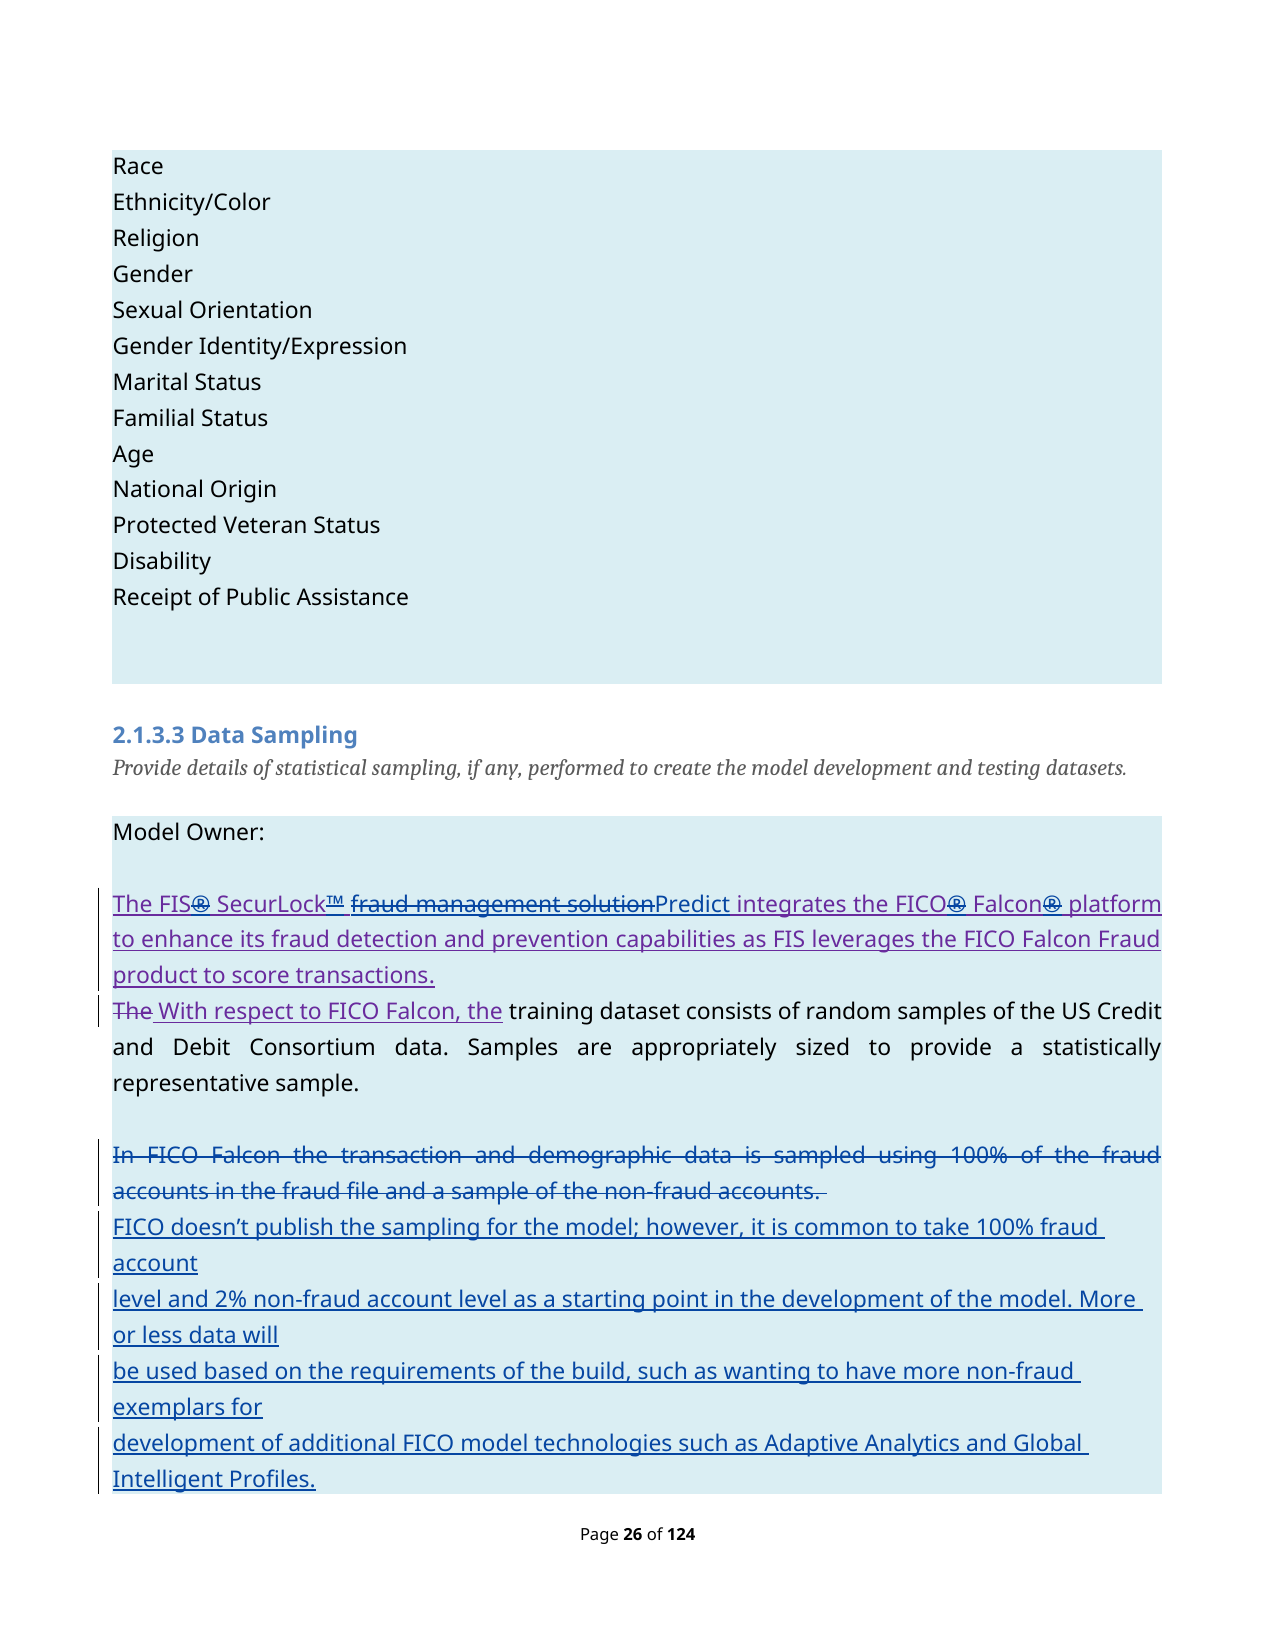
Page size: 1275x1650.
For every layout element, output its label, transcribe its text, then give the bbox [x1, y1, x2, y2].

text training dataset consists of random samples of the US Credit and Debit Consortium data. Samples are appropriately sized to provide a statistically representative sample. [112, 995, 1162, 1098]
text Age [112, 437, 1162, 469]
text Receipt of Public Assistance [112, 581, 1162, 612]
subtitle 2.1.3.3 Data Sampling [112, 719, 1162, 751]
text Model Owner: [112, 816, 1162, 847]
text National Origin [112, 473, 1162, 505]
text Ethnicity/Color [112, 186, 1162, 217]
text Gender [112, 258, 1162, 289]
text Gender Identity/Expression [112, 330, 1162, 361]
text Sexual Orientation [112, 294, 1162, 325]
text Protected Veteran Status [112, 509, 1162, 541]
text Provide details of statistical sampling, if any, performed to create the model development and testing datasets. [112, 755, 1162, 782]
text Race [112, 150, 1162, 181]
text Disability [112, 545, 1162, 577]
text Familial Status [112, 402, 1162, 433]
text Marital Status [112, 366, 1162, 397]
text Religion [112, 222, 1162, 253]
